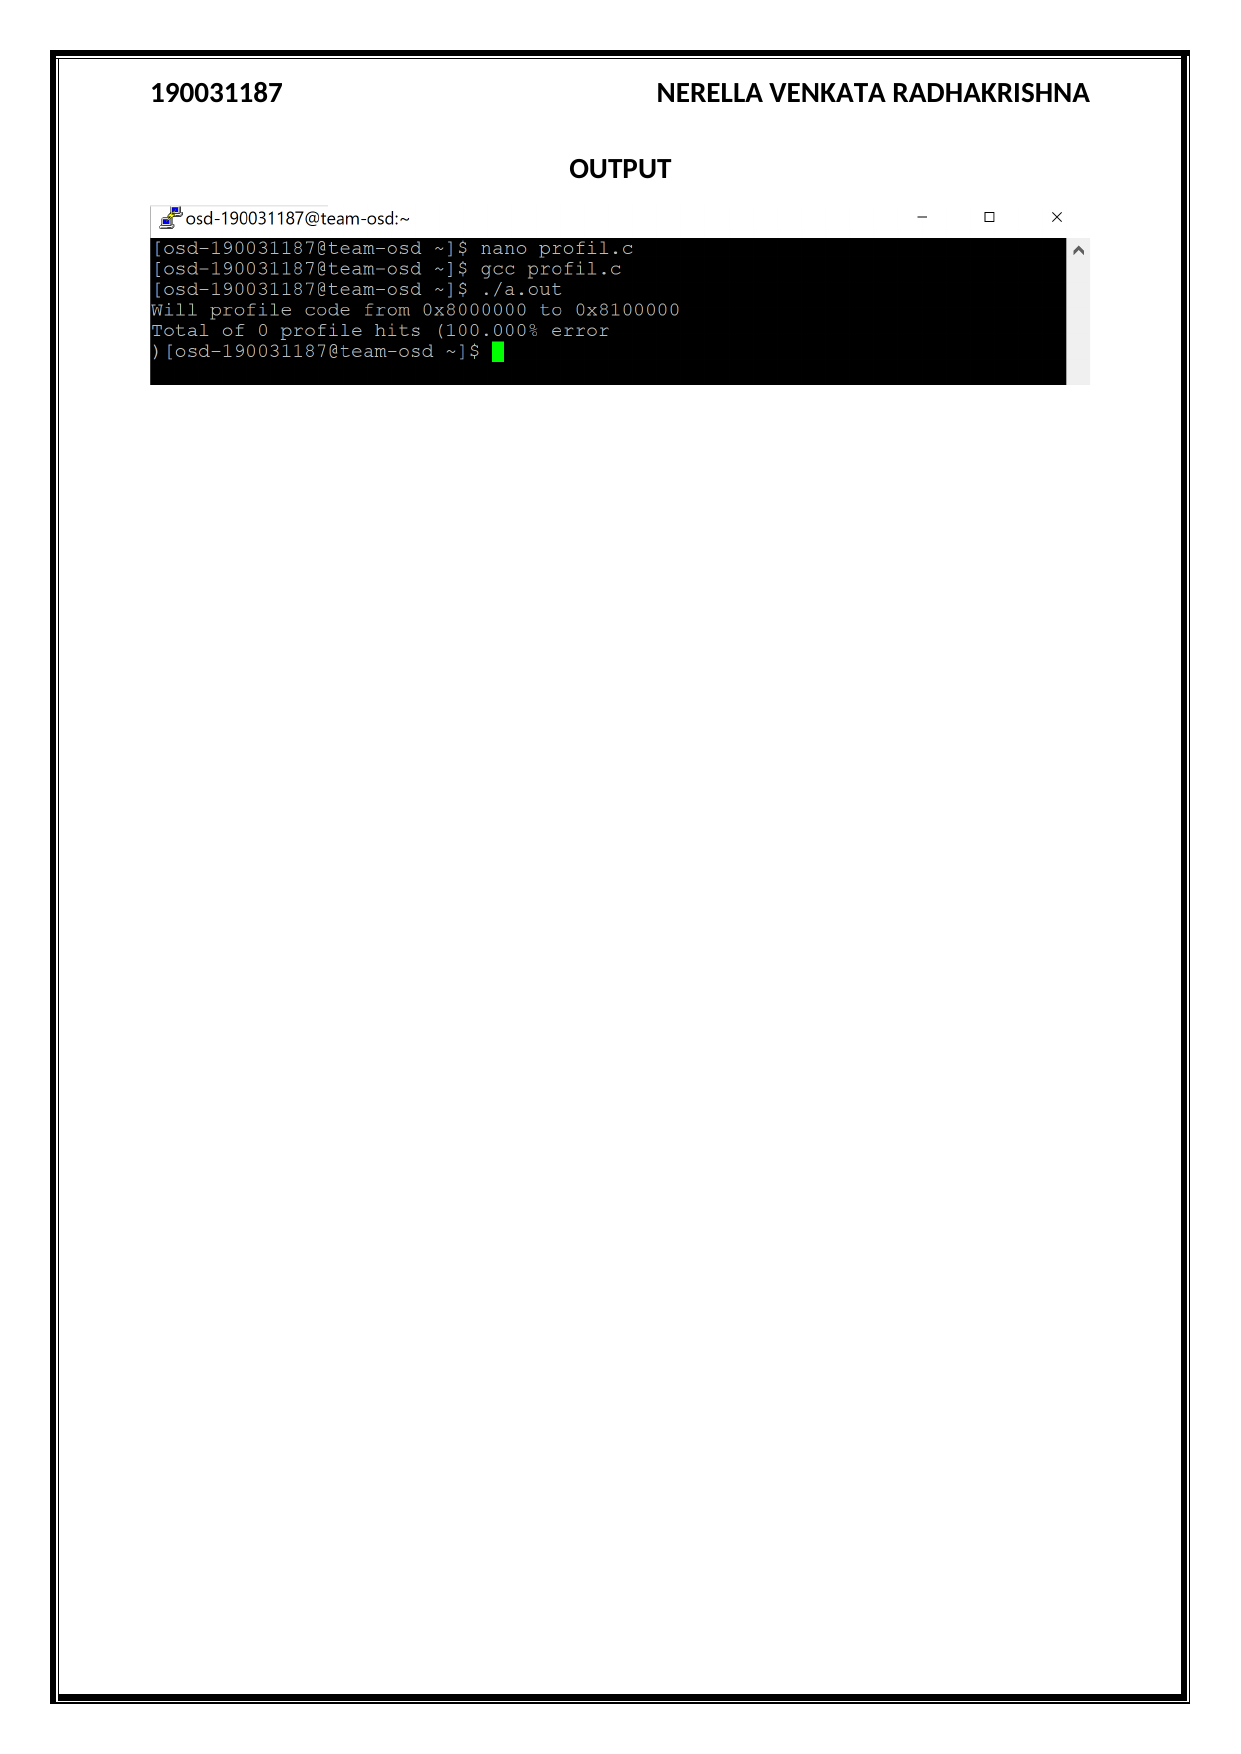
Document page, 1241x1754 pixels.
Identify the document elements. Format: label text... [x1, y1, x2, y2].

picture [150, 205, 1091, 385]
text OUTPUT [150, 150, 1090, 186]
